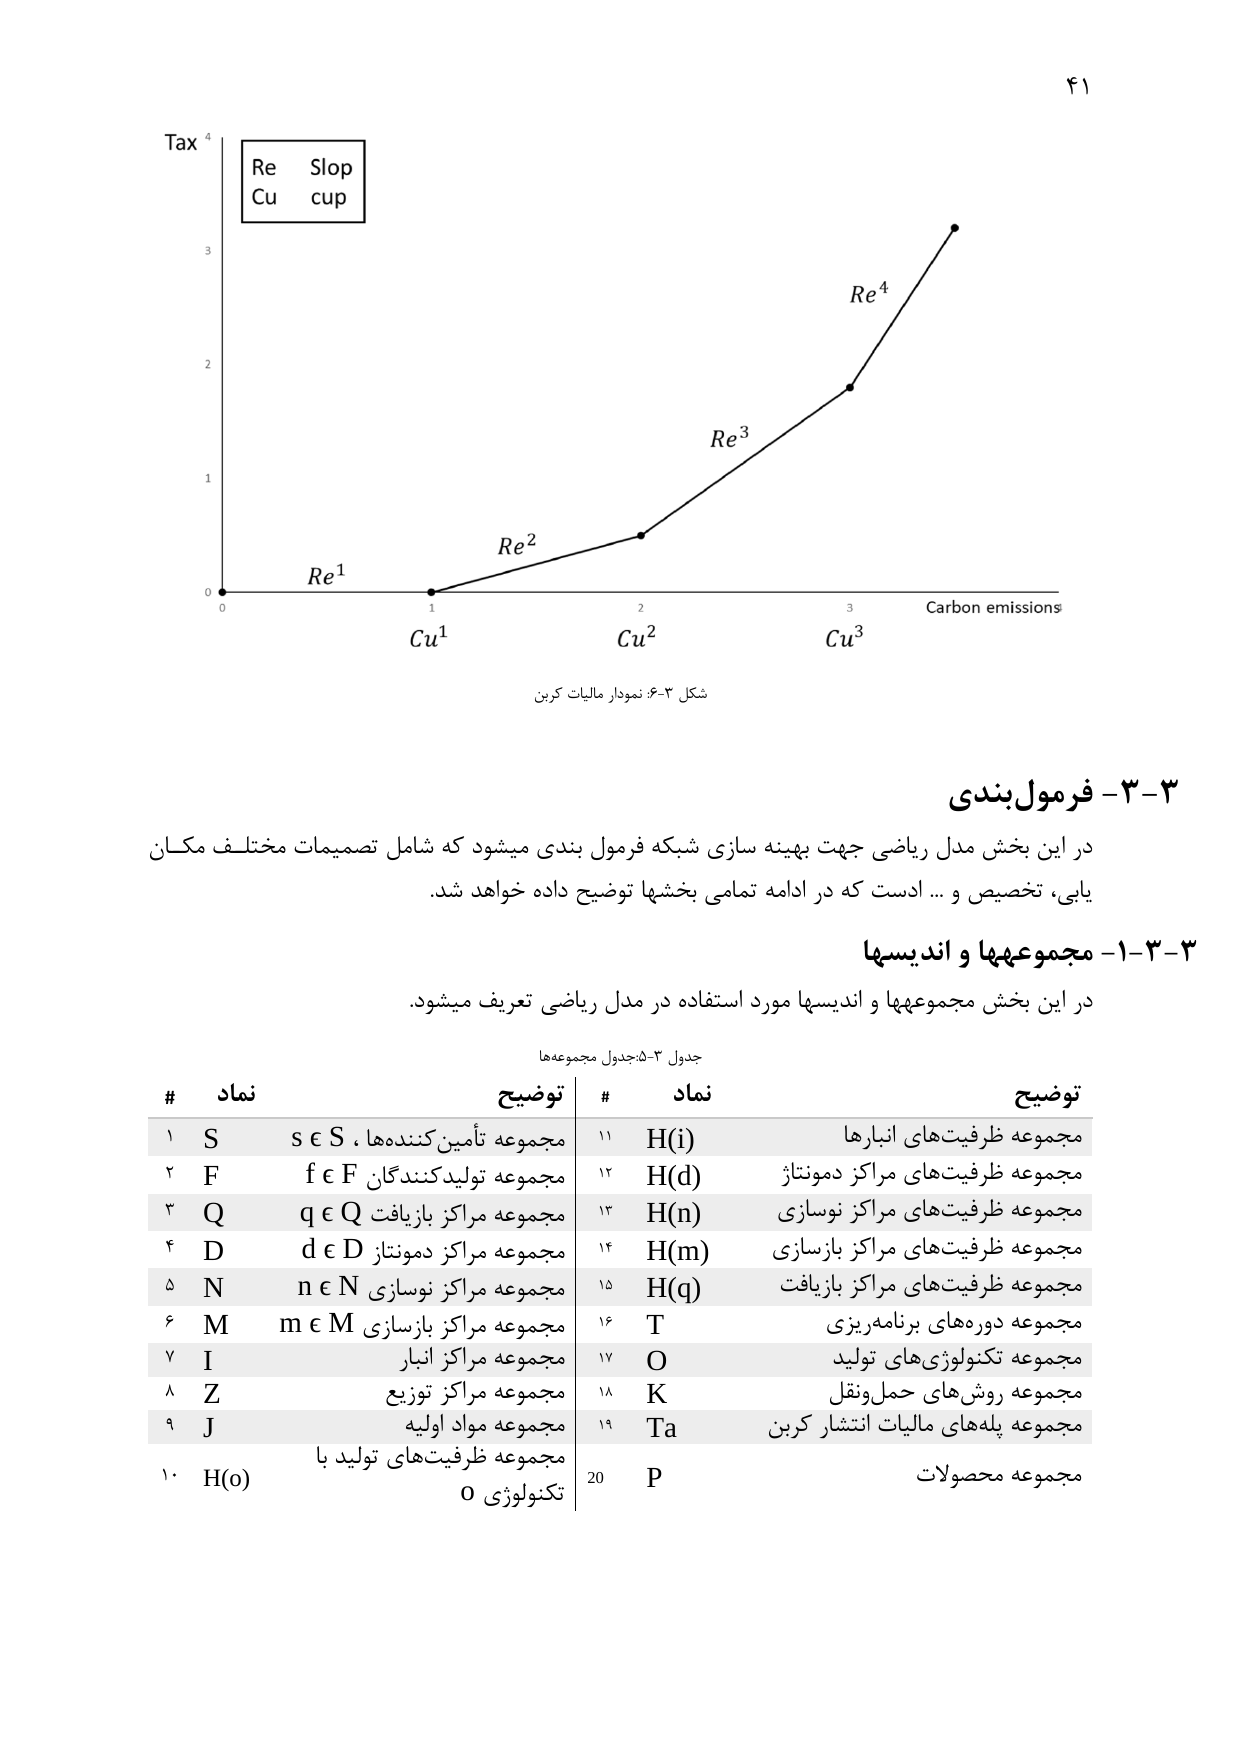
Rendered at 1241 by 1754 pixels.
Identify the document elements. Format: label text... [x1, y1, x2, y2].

table_cell مجموعه مراکز توزیع [266, 1377, 575, 1410]
table_cell H(o) [192, 1444, 266, 1511]
table_header # [576, 1077, 635, 1117]
table_cell 12 [576, 1156, 635, 1194]
table_cell M [192, 1306, 266, 1343]
table_cell 7 [148, 1343, 192, 1377]
table_cell S [192, 1119, 266, 1156]
table_cell 13 [576, 1194, 635, 1231]
table_cell 6 [148, 1306, 192, 1343]
table_cell Q [192, 1194, 266, 1231]
table_cell مجموعه تکنولوژی‌های تولید [722, 1343, 1092, 1377]
table_cell H(n) [635, 1194, 722, 1231]
table_cell J [192, 1410, 266, 1444]
table_cell H(q) [635, 1268, 722, 1306]
table_cell H(m) [635, 1231, 722, 1268]
table_cell 1 [148, 1119, 192, 1156]
table_cell D [192, 1231, 266, 1268]
subtitle فرمول‌بندی [148, 778, 1092, 816]
picture [150, 118, 1093, 655]
table_cell N [192, 1268, 266, 1306]
table_cell مجموعه مراکز دمونتاز d ϵ D [266, 1231, 575, 1268]
table_cell مجموعه پله‌های مالیات انتشار کربن [722, 1410, 1092, 1444]
table_cell O [635, 1343, 722, 1377]
table_cell K [635, 1377, 722, 1410]
table_cell I [192, 1343, 266, 1377]
table_cell 19 [576, 1410, 635, 1444]
table_cell 17 [576, 1343, 635, 1377]
table_cell 3 [148, 1194, 192, 1231]
table_cell مجموعه مواد اولیه [266, 1410, 575, 1444]
table_cell 4 [148, 1231, 192, 1268]
text در این بخش مدل ریاضی جهت بهینه سازی شبکه فرمول بندی میشود که شامل تصمیمات مختلف مکان یابی، تخصیص و ... ادست که در ادامه تمامی بخشها توضیح داده خواهد شد. [148, 834, 1092, 907]
table_cell H(i) [635, 1119, 722, 1156]
table_cell مجموعه ظرفیت‌های مراکز بازسازی [722, 1231, 1092, 1268]
table_cell مجموعه محصولات [722, 1444, 1092, 1511]
table_header توضیح [722, 1077, 1092, 1117]
table_cell F [192, 1156, 266, 1194]
table_header توضیح [266, 1077, 575, 1117]
table_cell مجموعه ظرفیت‌های تولید با تکنولوژی o [266, 1444, 575, 1511]
table_cell 15 [576, 1268, 635, 1306]
table_cell T [635, 1306, 722, 1343]
table_cell مجموعه ظرفیت‌های مراکز نوسازی [722, 1194, 1092, 1231]
table_cell P [635, 1444, 722, 1511]
table_cell مجموعه ظرفیت‌های مراکز بازیافت [722, 1268, 1092, 1306]
table_cell مجموعه مراکز بازیافت q ϵ Q [266, 1194, 575, 1231]
table_cell Z [192, 1377, 266, 1410]
table_cell مجموعه دوره‌های برنامه‌ریزی [722, 1306, 1092, 1343]
table_cell 9 [148, 1410, 192, 1444]
text در این بخش مجموعهها و اندیسها مورد استفاده در مدل ریاضی تعریف میشود. [148, 988, 1092, 1018]
table_header نماد [192, 1077, 266, 1117]
table_cell H(d) [635, 1156, 722, 1194]
subtitle مجموعهها و اندیسها [148, 938, 1092, 972]
table_cell 18 [576, 1377, 635, 1410]
table_cell مجموعه مراکز نوسازی n ϵ N [266, 1268, 575, 1306]
table_cell 20 [576, 1444, 635, 1511]
table_cell 11 [576, 1119, 635, 1156]
table_cell 8 [148, 1377, 192, 1410]
table_cell مجموعه تأمین‌کننده‌ها ، s ϵ S [266, 1119, 575, 1156]
table_cell مجموعه روش‌های حمل‌ونقل [722, 1377, 1092, 1410]
table_cell مجموعه ظرفیت‌های انبارها [722, 1119, 1092, 1156]
table_cell 16 [576, 1306, 635, 1343]
table_cell مجموعه مراکز بازسازی m ϵ M [266, 1306, 575, 1343]
table_cell مجموعه تولیدکنندگان f ϵ F [266, 1156, 575, 1194]
table_cell 10 [148, 1444, 192, 1511]
table_cell 2 [148, 1156, 192, 1194]
table_header نماد [635, 1077, 722, 1117]
table_cell 14 [576, 1231, 635, 1268]
table_cell مجموعه ظرفیت‌های مراکز دمونتاژ [722, 1156, 1092, 1194]
table_cell مجموعه مراکز انبار [266, 1343, 575, 1377]
table_cell 5 [148, 1268, 192, 1306]
table_cell Ta [635, 1410, 722, 1444]
table_header # [148, 1077, 192, 1117]
